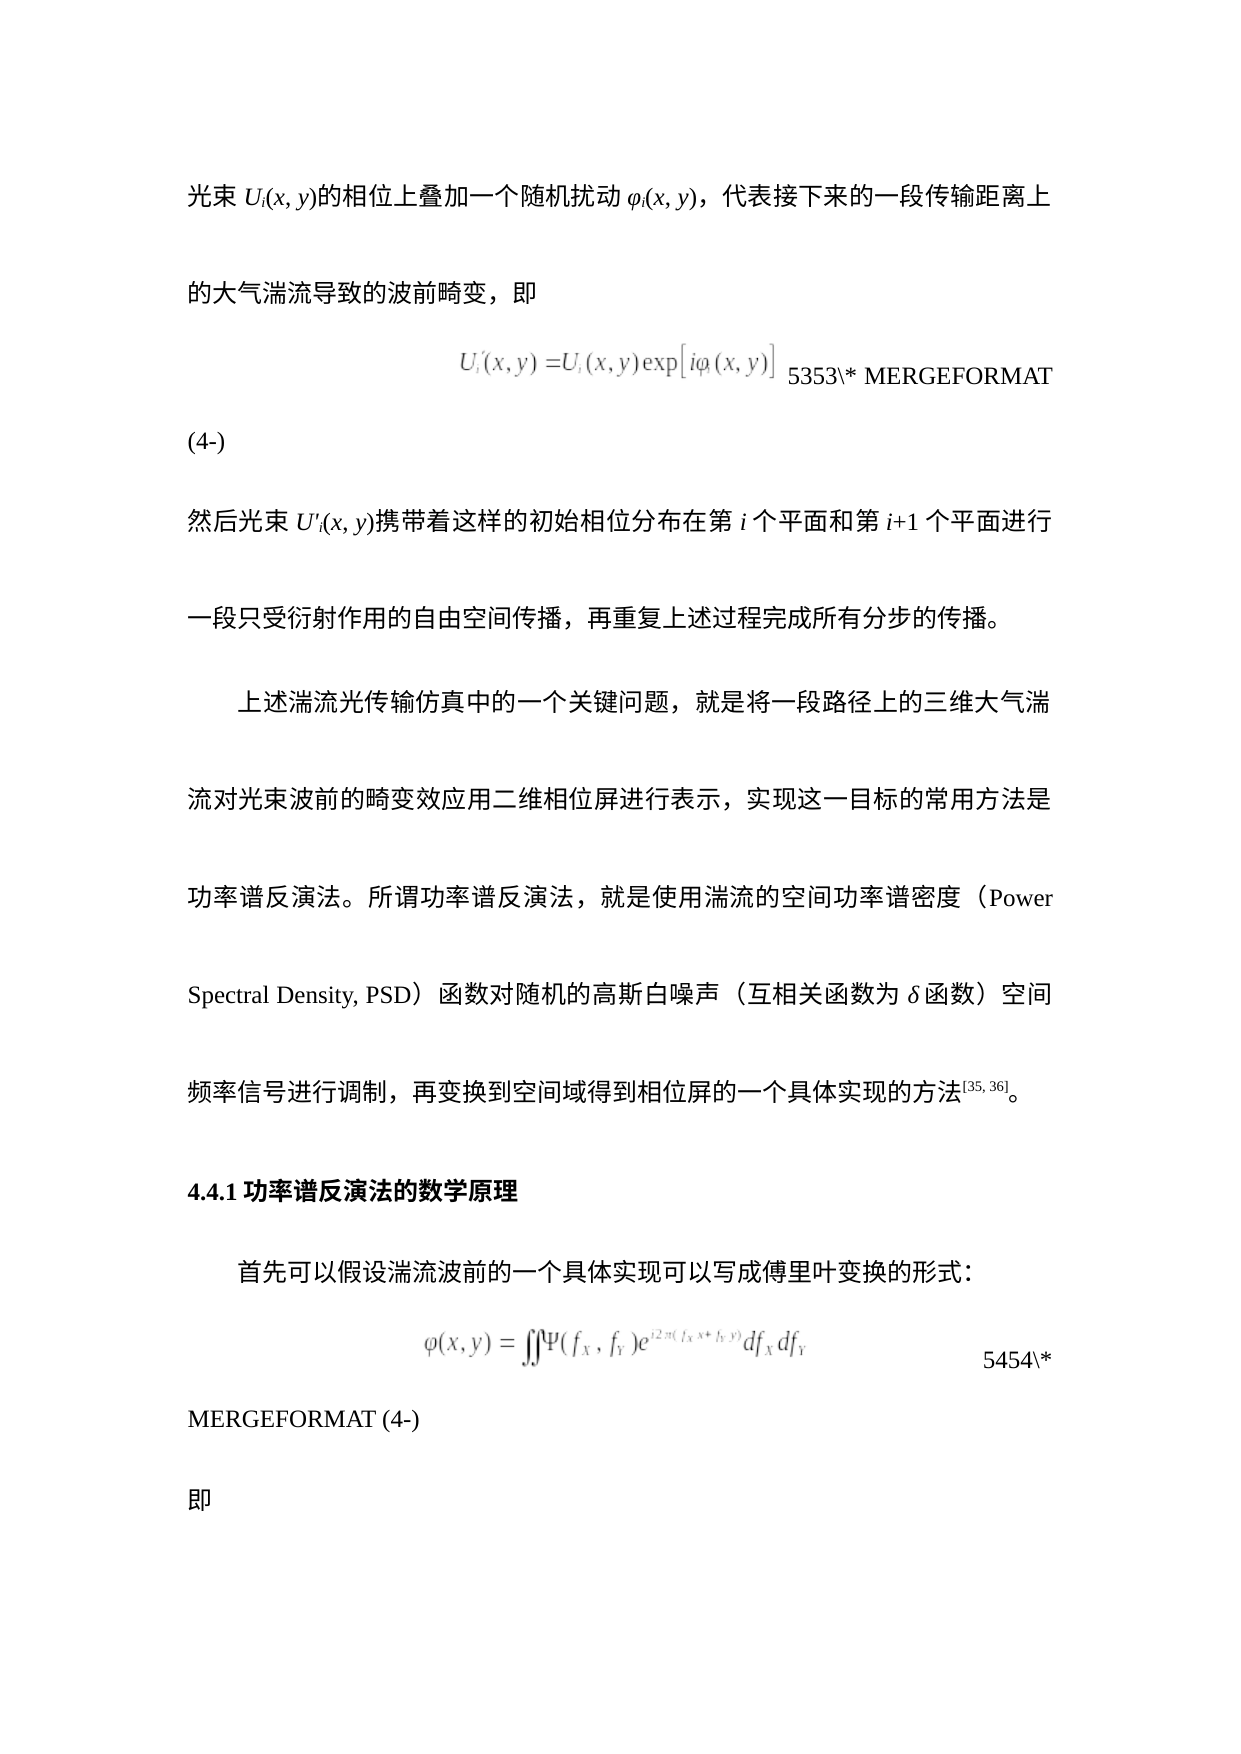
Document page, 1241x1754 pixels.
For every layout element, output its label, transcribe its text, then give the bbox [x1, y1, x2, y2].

text 即 [187, 1466, 1053, 1531]
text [187, 162, 1053, 324]
text 首先可以假设湍流波前的一个具体实现可以写成傅里叶变换的形式： [187, 1238, 1053, 1303]
text 上述湍流光传输仿真中的一个关键问题，就是将一段路径上的三维大气湍流对光束波前的畸变效应用二维相位屏进行表示，实现这一目标的常用方法是功率谱反演法。所谓功率谱反演法，就是使用湍流的空间功率谱密度（Power Spectral Density, PSD）函数对随机的高斯白噪声（互相关函数为δ函数）空间频率信号进行调制，再变换到空间域得到相位屏的一个具体实现的方法[35, 36]。 [187, 668, 1053, 1123]
text 然后光束Uʹi(x, y)携带着这样的初始相位分布在第i个平面和第i+1个平面进行一段只受衍射作用的自由空间传播，再重复上述过程完成所有分步的传播。 [187, 487, 1053, 649]
subtitle 4.4.1 功率谱反演法的数学原理 [187, 1157, 1053, 1222]
